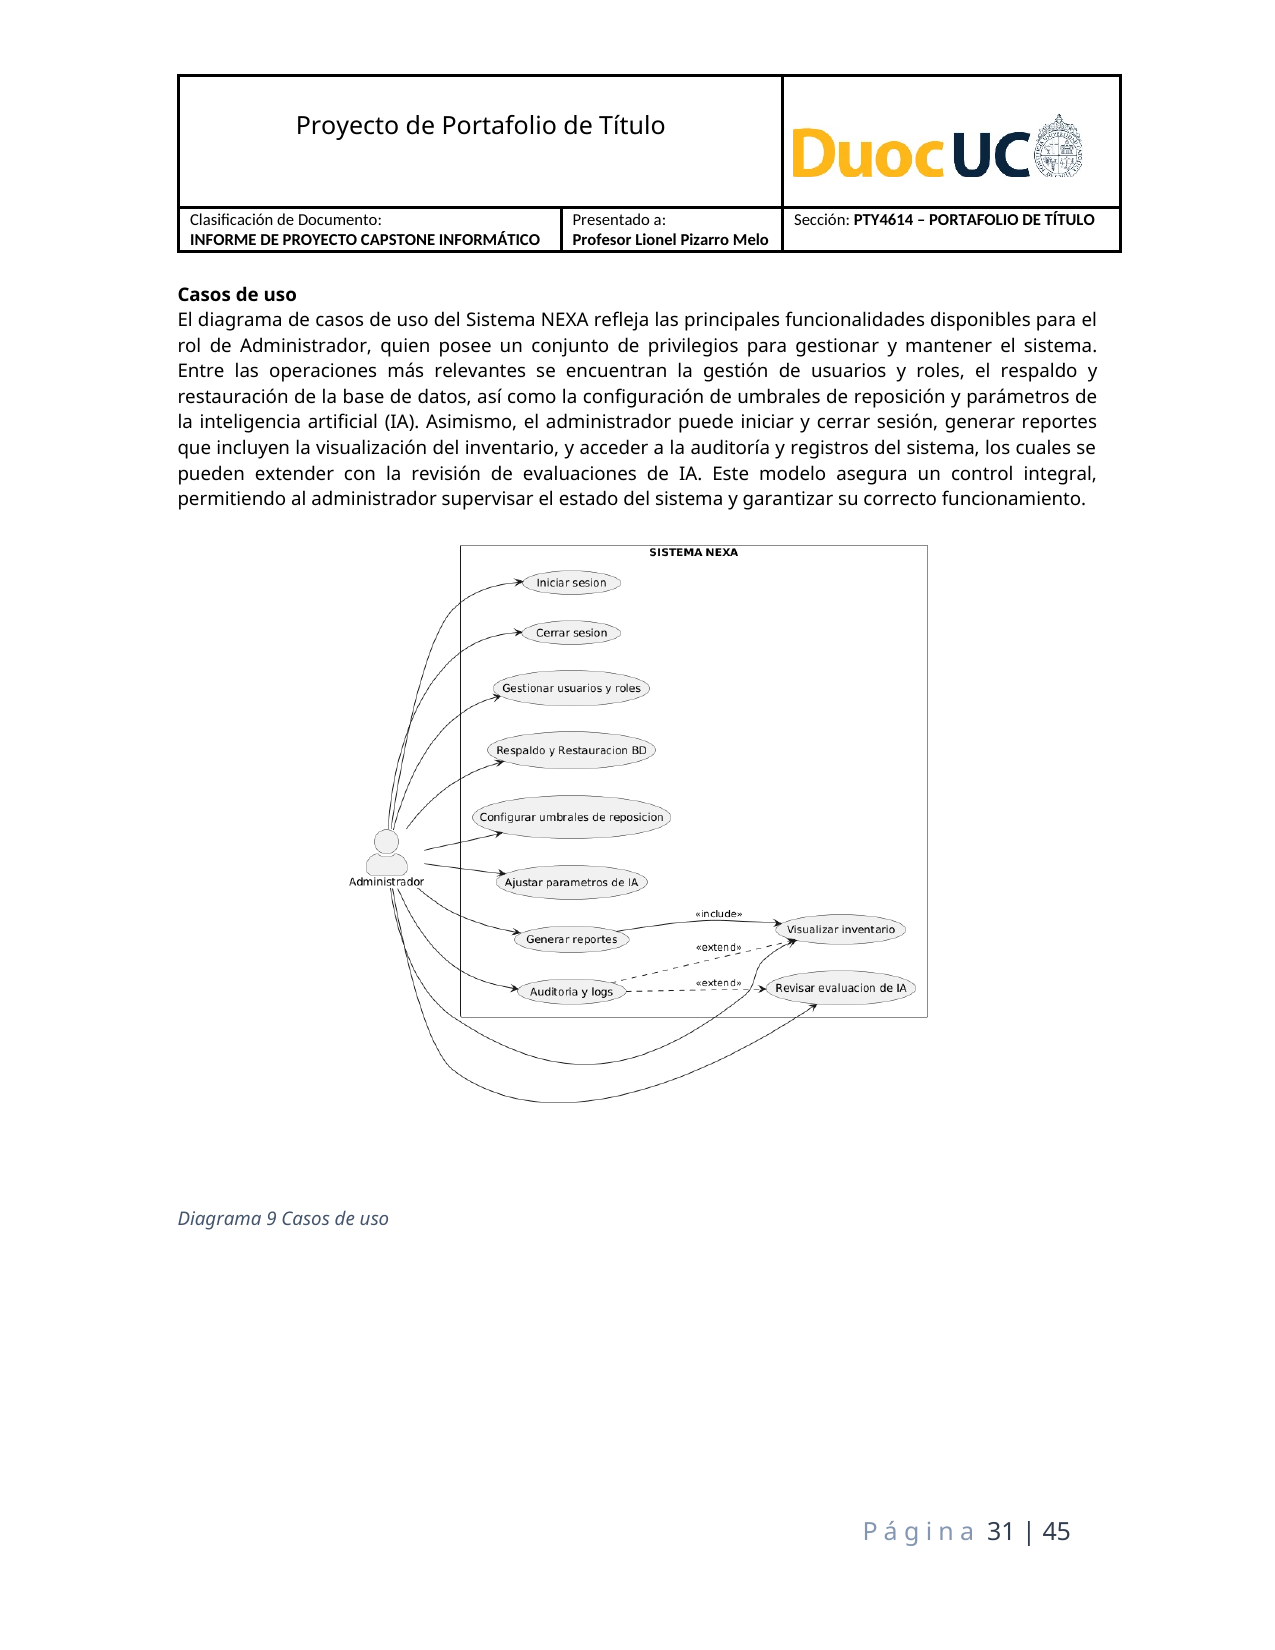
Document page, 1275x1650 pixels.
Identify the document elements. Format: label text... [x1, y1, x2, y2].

picture [344, 539, 931, 1159]
text Casos de uso [177, 281, 1098, 307]
text El diagrama de casos de uso del Sistema NEXA refleja las principales funcionalidades disponibles para el rol de Administrador, quien posee un conjunto de privilegios para gestionar y mantener el sistema. Entre las operaciones más relevantes se encuentran la gestión de usuarios y roles, el respaldo y restauración de la base de datos, así como la configuración de umbrales de reposición y parámetros de la inteligencia artificial (IA). Asimismo, el administrador puede iniciar y cerrar sesión, generar reportes que incluyen la visualización del inventario, y acceder a la auditoría y registros del sistema, los cuales se pueden extender con la revisión de evaluaciones de IA. Este modelo asegura un control integral, permitiendo al administrador supervisar el estado del sistema y garantizar su correcto funcionamiento. [177, 307, 1098, 511]
text Diagrama 9 Casos de uso [177, 1205, 1098, 1230]
picture [791, 113, 1083, 176]
